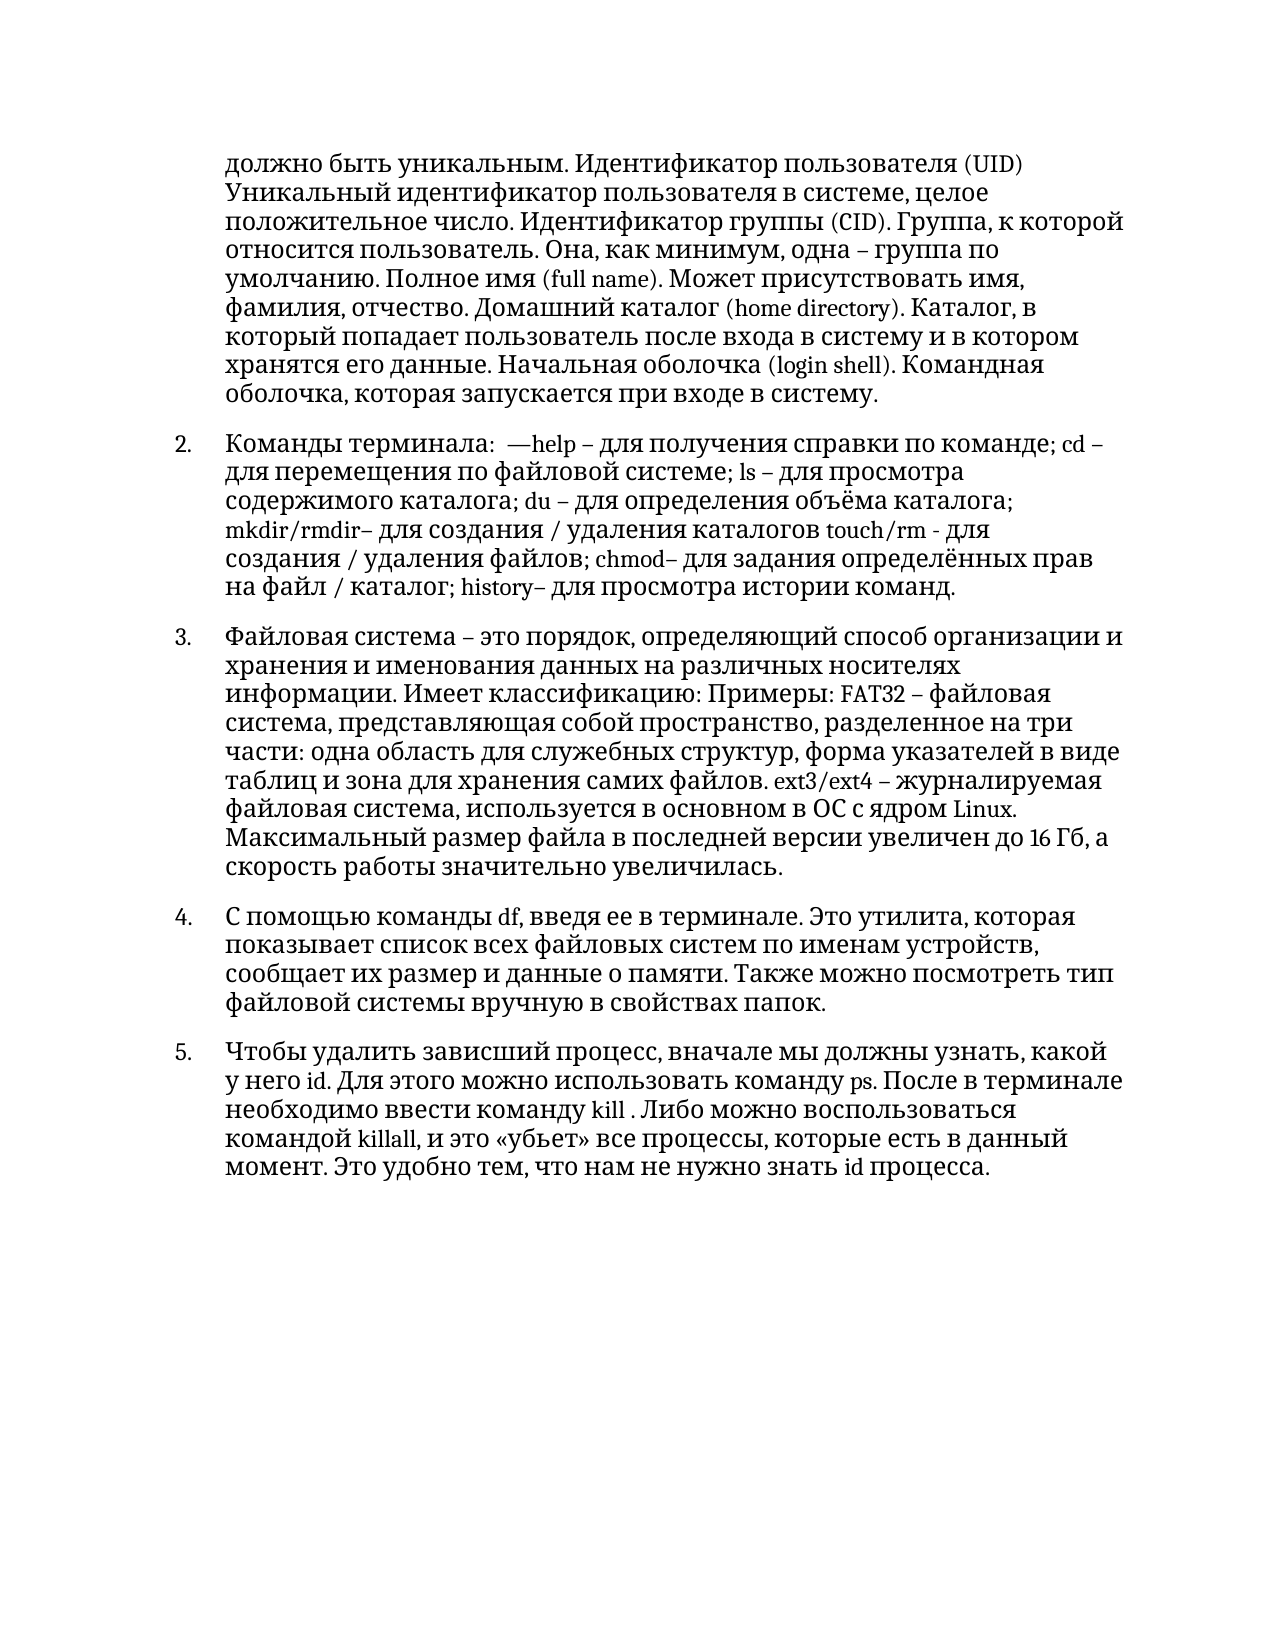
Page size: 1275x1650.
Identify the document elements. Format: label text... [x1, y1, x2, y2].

list С помощью команды df, введя ее в терминале. Это утилита, которая показывает список всех файловых систем по именам устройств, сообщает их размер и данные о памяти. Также можно посмотреть тип файловой системы вручную в свойствах папок. [175, 902, 1125, 1017]
list Команды терминала: —help – для получения справки по команде; cd – для перемещения по файловой системе; ls – для просмотра содержимого каталога; du – для определения объёма каталога; mkdir/rmdir– для создания / удаления каталогов touch/rm - для создания / удаления файлов; chmod– для задания определённых прав на файл / каталог; history– для просмотра истории команд. [175, 429, 1125, 602]
list Файловая система – это порядок, определяющий способ организации и хранения и именования данных на различных носителях информации. Имеет классификацию: Примеры: FAT32 – файловая система, представляющая собой пространство, разделенное на три части: одна область для служебных структур, форма указателей в виде таблиц и зона для хранения самих файлов. ext3/ext4 – журналируемая файловая система, используется в основном в ОС с ядром Linux. Максимальный размер файла в последней версии увеличен до 16 Гб, а скорость работы значительно увеличилась. [175, 623, 1125, 882]
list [175, 150, 1125, 409]
list Чтобы удалить зависший процесс, вначале мы должны узнать, какой у него id. Для этого можно использовать команду ps. После в терминале необходимо ввести команду kill . Либо можно воспользоваться командой killall, и это «убьет» все процессы, которые есть в данный момент. Это удобно тем, что нам не нужно знать id процесса. [175, 1038, 1125, 1182]
